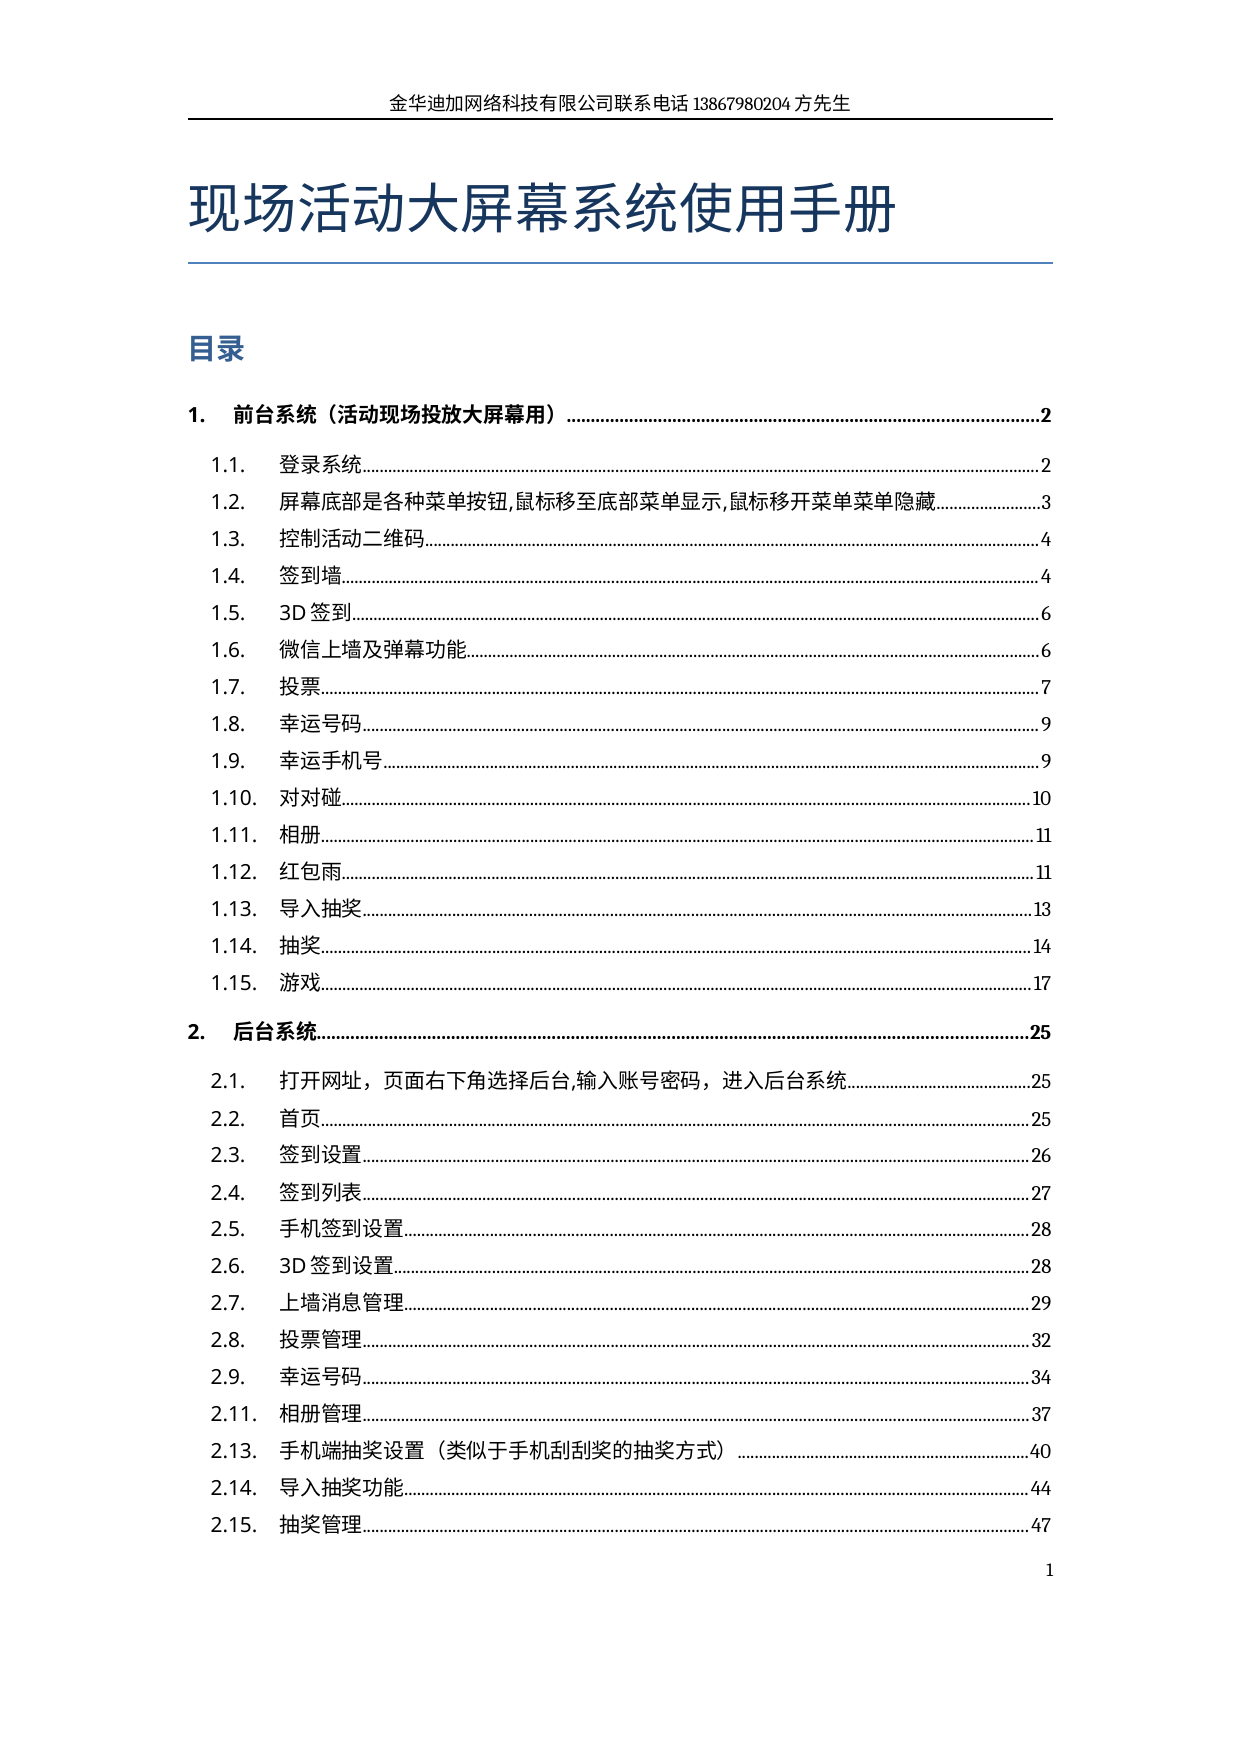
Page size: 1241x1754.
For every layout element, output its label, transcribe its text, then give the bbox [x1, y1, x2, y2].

text 1. 前台系统（活动现场投放大屏幕用） 2 [187, 398, 1053, 430]
text 1.9. 幸运手机号 9 [210, 743, 1053, 775]
text 1.12. 红包雨 11 [210, 854, 1053, 886]
text 1.5. 3D签到 6 [210, 595, 1053, 627]
text 2.14. 导入抽奖功能 44 [210, 1471, 1053, 1503]
text 2.6. 3D签到设置 28 [210, 1249, 1053, 1281]
text 2.4. 签到列表 27 [210, 1175, 1053, 1207]
subtitle 目录 [187, 314, 1053, 379]
text 2.15. 抽奖管理 47 [210, 1507, 1053, 1540]
text 1.15. 游戏 17 [210, 965, 1053, 997]
text 1.11. 相册 11 [210, 817, 1053, 849]
title 现场活动大屏幕系统使用手册 [187, 156, 1053, 264]
text 2.2. 首页 25 [210, 1101, 1053, 1133]
text 1.14. 抽奖 14 [210, 928, 1053, 960]
text 1.8. 幸运号码 9 [210, 706, 1053, 738]
text 2.5. 手机签到设置 28 [210, 1212, 1053, 1244]
text 2.13. 手机端抽奖设置（类似于手机刮刮奖的抽奖方式） 40 [210, 1433, 1053, 1466]
text 2.9. 幸运号码 34 [210, 1359, 1053, 1392]
text 1.6. 微信上墙及弹幕功能 6 [210, 632, 1053, 664]
text 2.1. 打开网址，页面右下角选择后台,输入账号密码，进入后台系统 25 [210, 1064, 1053, 1096]
text 1.4. 签到墙 4 [210, 558, 1053, 591]
text 2. 后台系统 25 [187, 1014, 1053, 1047]
text 1.13. 导入抽奖 13 [210, 891, 1053, 923]
text 1.1. 登录系统 2 [210, 447, 1053, 479]
text 1.2. 屏幕底部是各种菜单按钮,鼠标移至底部菜单显示,鼠标移开菜单菜单隐藏 3 [210, 484, 1053, 517]
text 2.8. 投票管理 32 [210, 1323, 1053, 1355]
text 2.11. 相册管理 37 [210, 1397, 1053, 1429]
text 2.3. 签到设置 26 [210, 1138, 1053, 1170]
text 1.10. 对对碰 10 [210, 780, 1053, 812]
text 1.7. 投票 7 [210, 669, 1053, 701]
text 1.3. 控制活动二维码 4 [210, 521, 1053, 553]
text 2.7. 上墙消息管理 29 [210, 1286, 1053, 1318]
